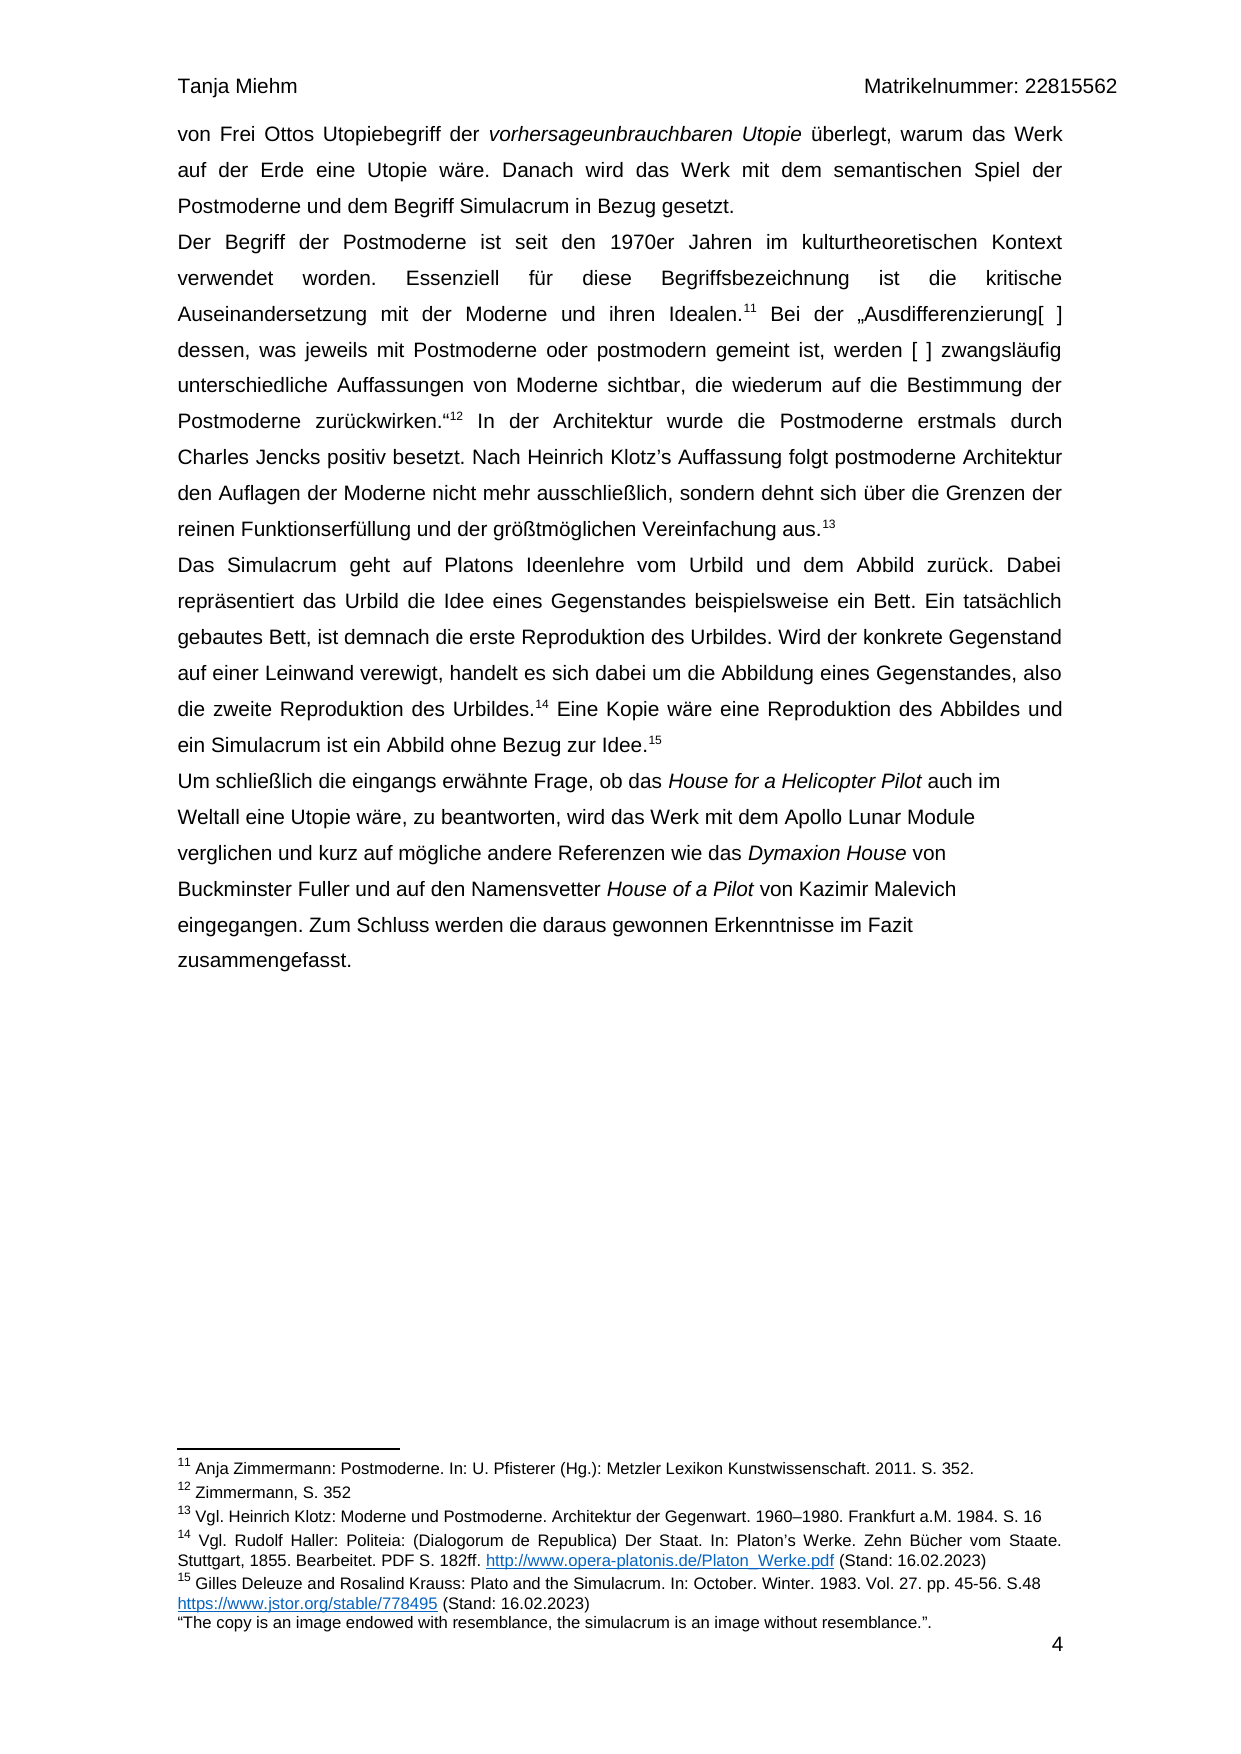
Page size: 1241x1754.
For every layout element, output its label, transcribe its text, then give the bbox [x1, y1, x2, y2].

text Um schließlich die eingangs erwähnte Frage, ob das House for a Helicopter Pilot auch im Weltall eine Utopie wäre, zu beantworten, wird das Werk mit dem Apollo Lunar Module verglichen und kurz auf mögliche andere Referenzen wie das Dymaxion House von Buckminster Fuller und auf den Namensvetter House of a Pilot von Kazimir Malevich eingegangen. Zum Schluss werden die daraus gewonnen Erkenntnisse im Fazit zusammengefasst. [177, 769, 1063, 972]
text Das Simulacrum geht auf Platons Ideenlehre vom Urbild und dem Abbild zurück. Dabei repräsentiert das Urbild die Idee eines Gegenstandes beispielsweise ein Bett. Ein tatsächlich gebautes Bett, ist demnach die erste Reproduktion des Urbildes. Wird der konkrete Gegenstand auf einer Leinwand verewigt, handelt es sich dabei um die Abbildung eines Gegenstandes, also die zweite Reproduktion des Urbildes. Eine Kopie wäre eine Reproduktion des Abbildes und ein Simulacrum ist ein Abbild ohne Bezug zur Idee. [177, 553, 1063, 757]
text Der Begriff der Postmoderne ist seit den 1970er Jahren im kulturtheoretischen Kontext verwendet worden. Essenziell für diese Begriffsbezeichnung ist die kritische Auseinandersetzung mit der Moderne und ihren Idealen. Bei der „Ausdifferenzierung[ ] dessen, was jeweils mit Postmoderne oder postmodern gemeint ist, werden [ ] zwangsläufig unterschiedliche Auffassungen von Moderne sichtbar, die wiederum auf die Bestimmung der Postmoderne zurückwirken.“ In der Architektur wurde die Postmoderne erstmals durch Charles Jencks positiv besetzt. Nach Heinrich Klotz’s Auffassung folgt postmoderne Architektur den Auflagen der Moderne nicht mehr ausschließlich, sondern dehnt sich über die Grenzen der reinen Funktionserfüllung und der größtmöglichen Vereinfachung aus. [177, 229, 1063, 541]
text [177, 122, 1063, 218]
